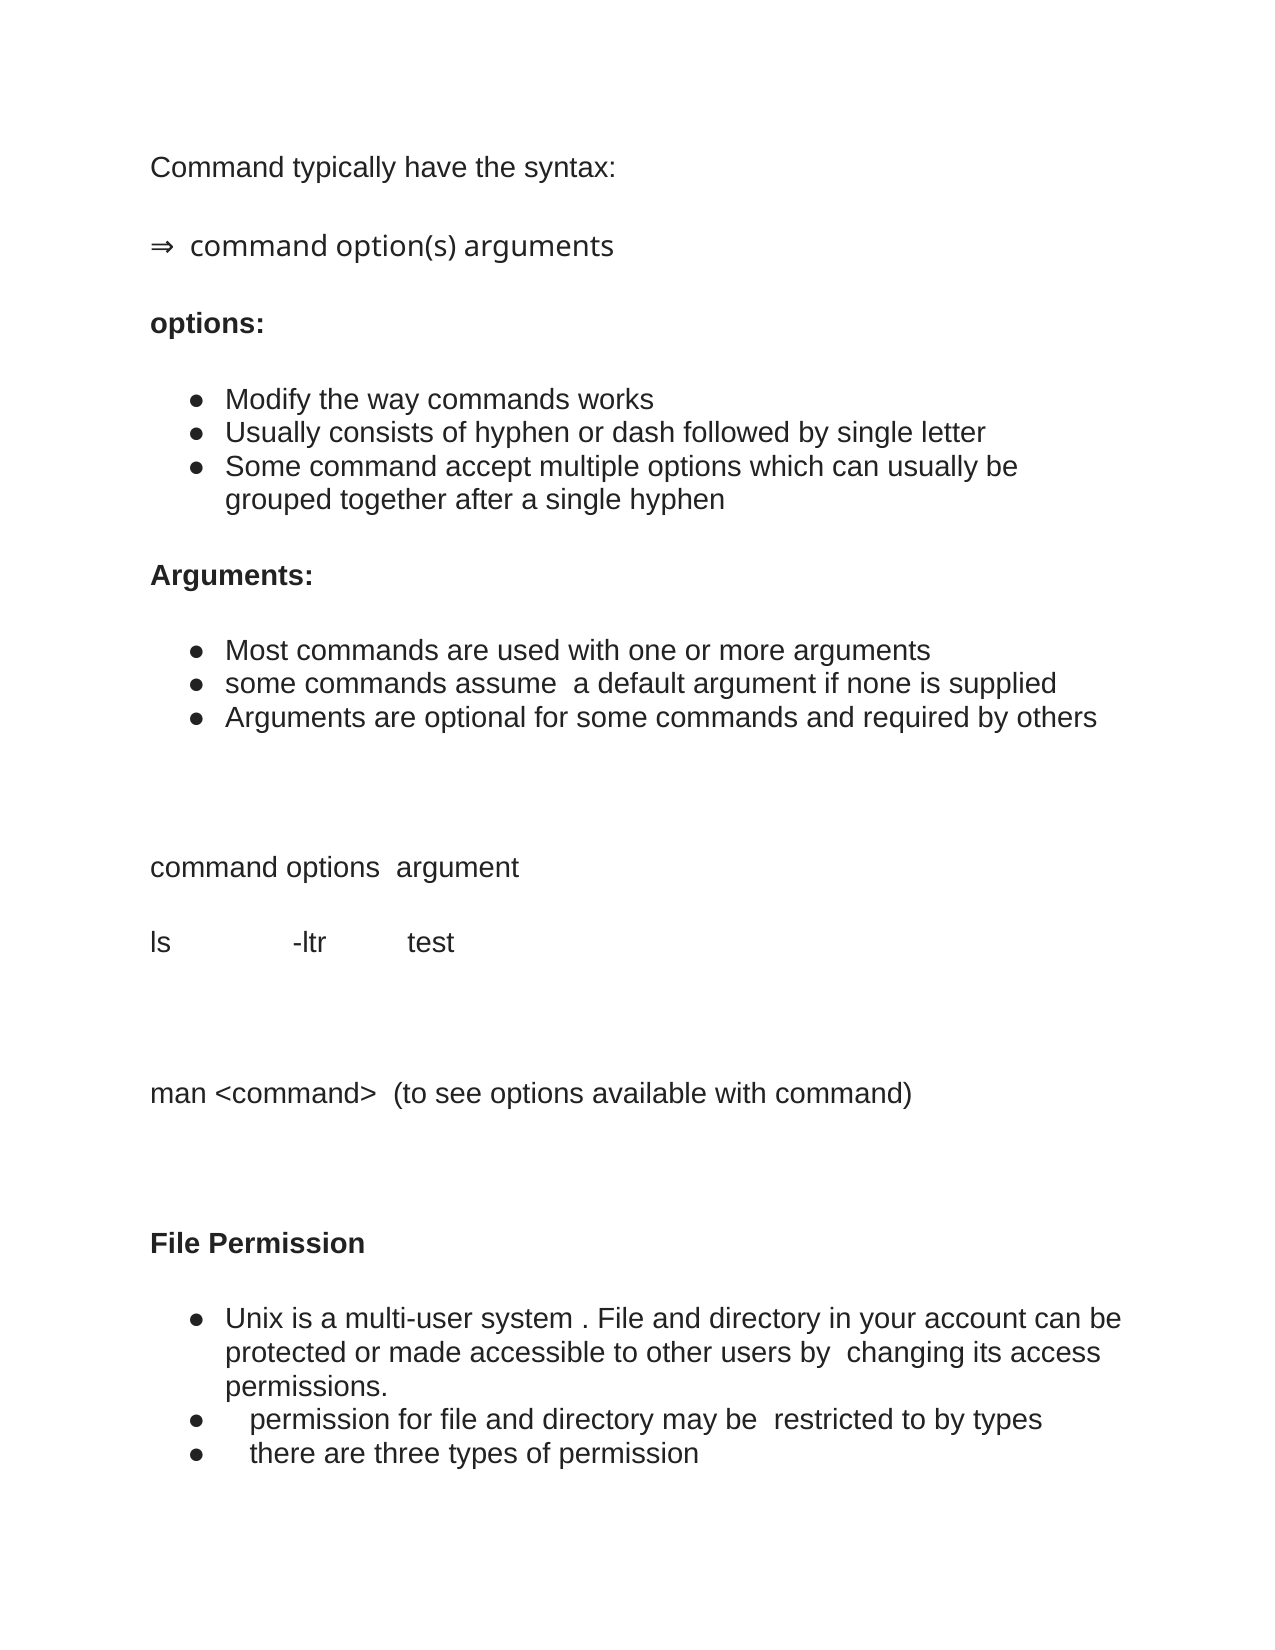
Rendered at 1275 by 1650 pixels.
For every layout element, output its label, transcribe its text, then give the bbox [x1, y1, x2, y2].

list some commands assume a default argument if none is supplied [187, 666, 1125, 700]
list permission for file and directory may be restricted to by types [187, 1402, 1125, 1436]
text ls -ltr test [150, 926, 1125, 959]
list Unix is a multi-user system . File and directory in your account can be protected or made accessible to other users by changing its access permissions. [187, 1302, 1125, 1402]
text man <command> (to see options available with command) [150, 1076, 1125, 1109]
list Modify the way commands works [187, 382, 1125, 415]
text options: [150, 307, 1125, 340]
list Most commands are used with one or more arguments [187, 633, 1125, 666]
text File Permission [150, 1226, 1125, 1260]
text ⇒ command option(s) arguments [150, 225, 1125, 265]
text Arguments: [150, 558, 1125, 591]
list Some command accept multiple options which can usually be grouped together after a single hyphen [187, 449, 1125, 516]
list there are three types of permission [187, 1436, 1125, 1469]
text command options argument [150, 850, 1125, 884]
list Usually consists of hyphen or dash followed by single letter [187, 415, 1125, 449]
text Command typically have the syntax: [150, 150, 1125, 183]
list Arguments are optional for some commands and required by others [187, 700, 1125, 733]
